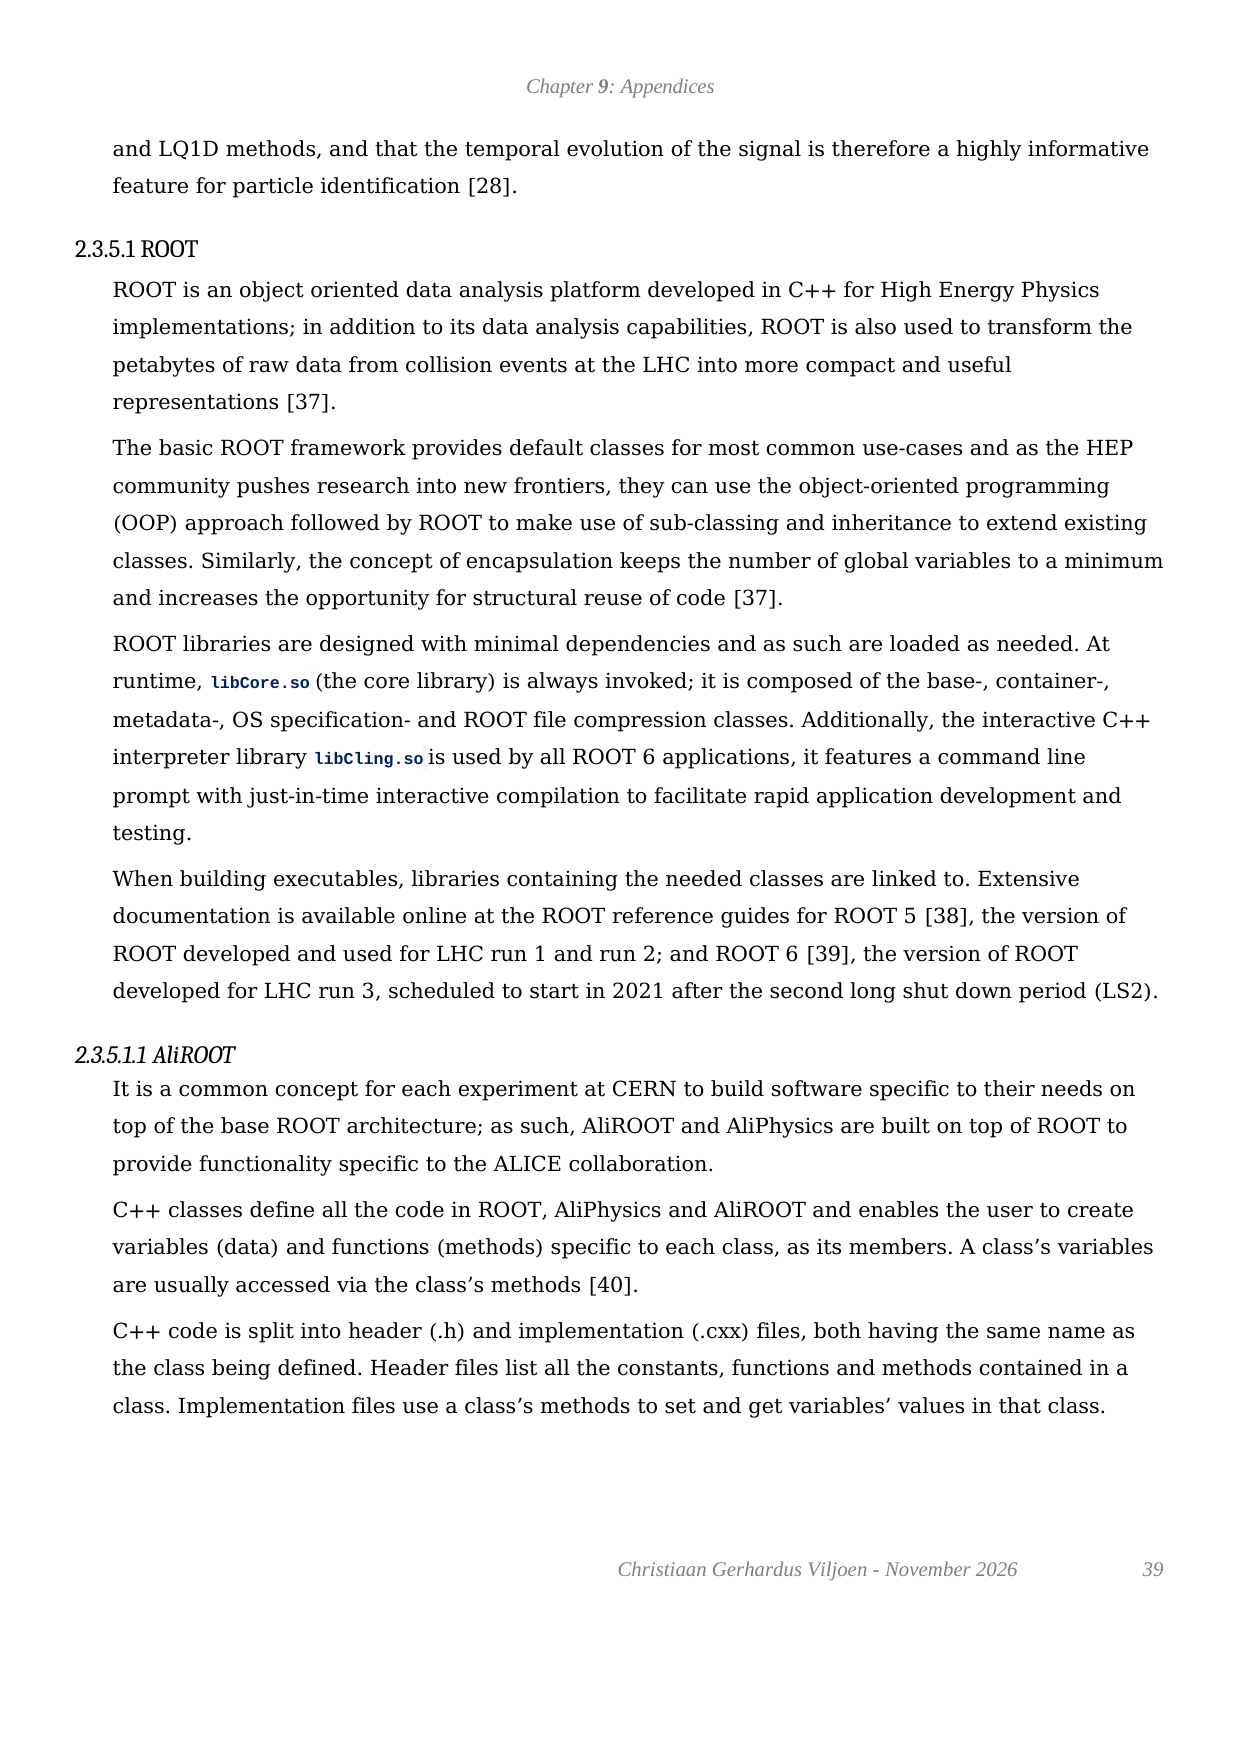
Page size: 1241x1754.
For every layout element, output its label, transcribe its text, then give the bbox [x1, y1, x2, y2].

text When building executables, libraries containing the needed classes are linked to. Extensive documentation is available online at the ROOT reference guides for ROOT 5 , the version of ROOT developed and used for LHC run 1 and run 2; and ROOT 6 , the version of ROOT developed for LHC run 3, scheduled to start in 2021 after the second long shut down period (LS2). [112, 866, 1165, 1003]
text ROOT is an object oriented data analysis platform developed in C++ for High Energy Physics implementations; in addition to its data analysis capabilities, ROOT is also used to transform the petabytes of raw data from collision events at the LHC into more compact and useful representations . [112, 277, 1165, 414]
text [112, 135, 1165, 198]
subtitle ROOT [75, 235, 1165, 264]
text It is a common concept for each experiment at CERN to build software specific to their needs on top of the base ROOT architecture; as such, AliROOT and AliPhysics are built on top of ROOT to provide functionality specific to the ALICE collaboration. [112, 1076, 1165, 1176]
subtitle AliROOT [75, 1041, 1165, 1069]
text C++ classes define all the code in ROOT, AliPhysics and AliROOT and enables the user to create variables (data) and functions (methods) specific to each class, as its members. A class’s variables are usually accessed via the class’s methods . [112, 1197, 1165, 1297]
text The basic ROOT framework provides default classes for most common use-cases and as the HEP community pushes research into new frontiers, they can use the object-oriented programming (OOP) approach followed by ROOT to make use of sub-classing and inheritance to extend existing classes. Similarly, the concept of encapsulation keeps the number of global variables to a minimum and increases the opportunity for structural reuse of code . [112, 435, 1165, 610]
text C++ code is split into header (.h) and implementation (.cxx) files, both having the same name as the class being defined. Header files list all the constants, functions and methods contained in a class. Implementation files use a class’s methods to set and get variables’ values in that class. [112, 1317, 1165, 1417]
text ROOT libraries are designed with minimal dependencies and as such are loaded as needed. At runtime, libCore.so (the core library) is always invoked; it is composed of the base-, container-, metadata-, OS specification- and ROOT file compression classes. Additionally, the interactive C++ interpreter library libCling.so is used by all ROOT 6 applications, it features a command line prompt with just-in-time interactive compilation to facilitate rapid application development and testing. [112, 631, 1165, 845]
